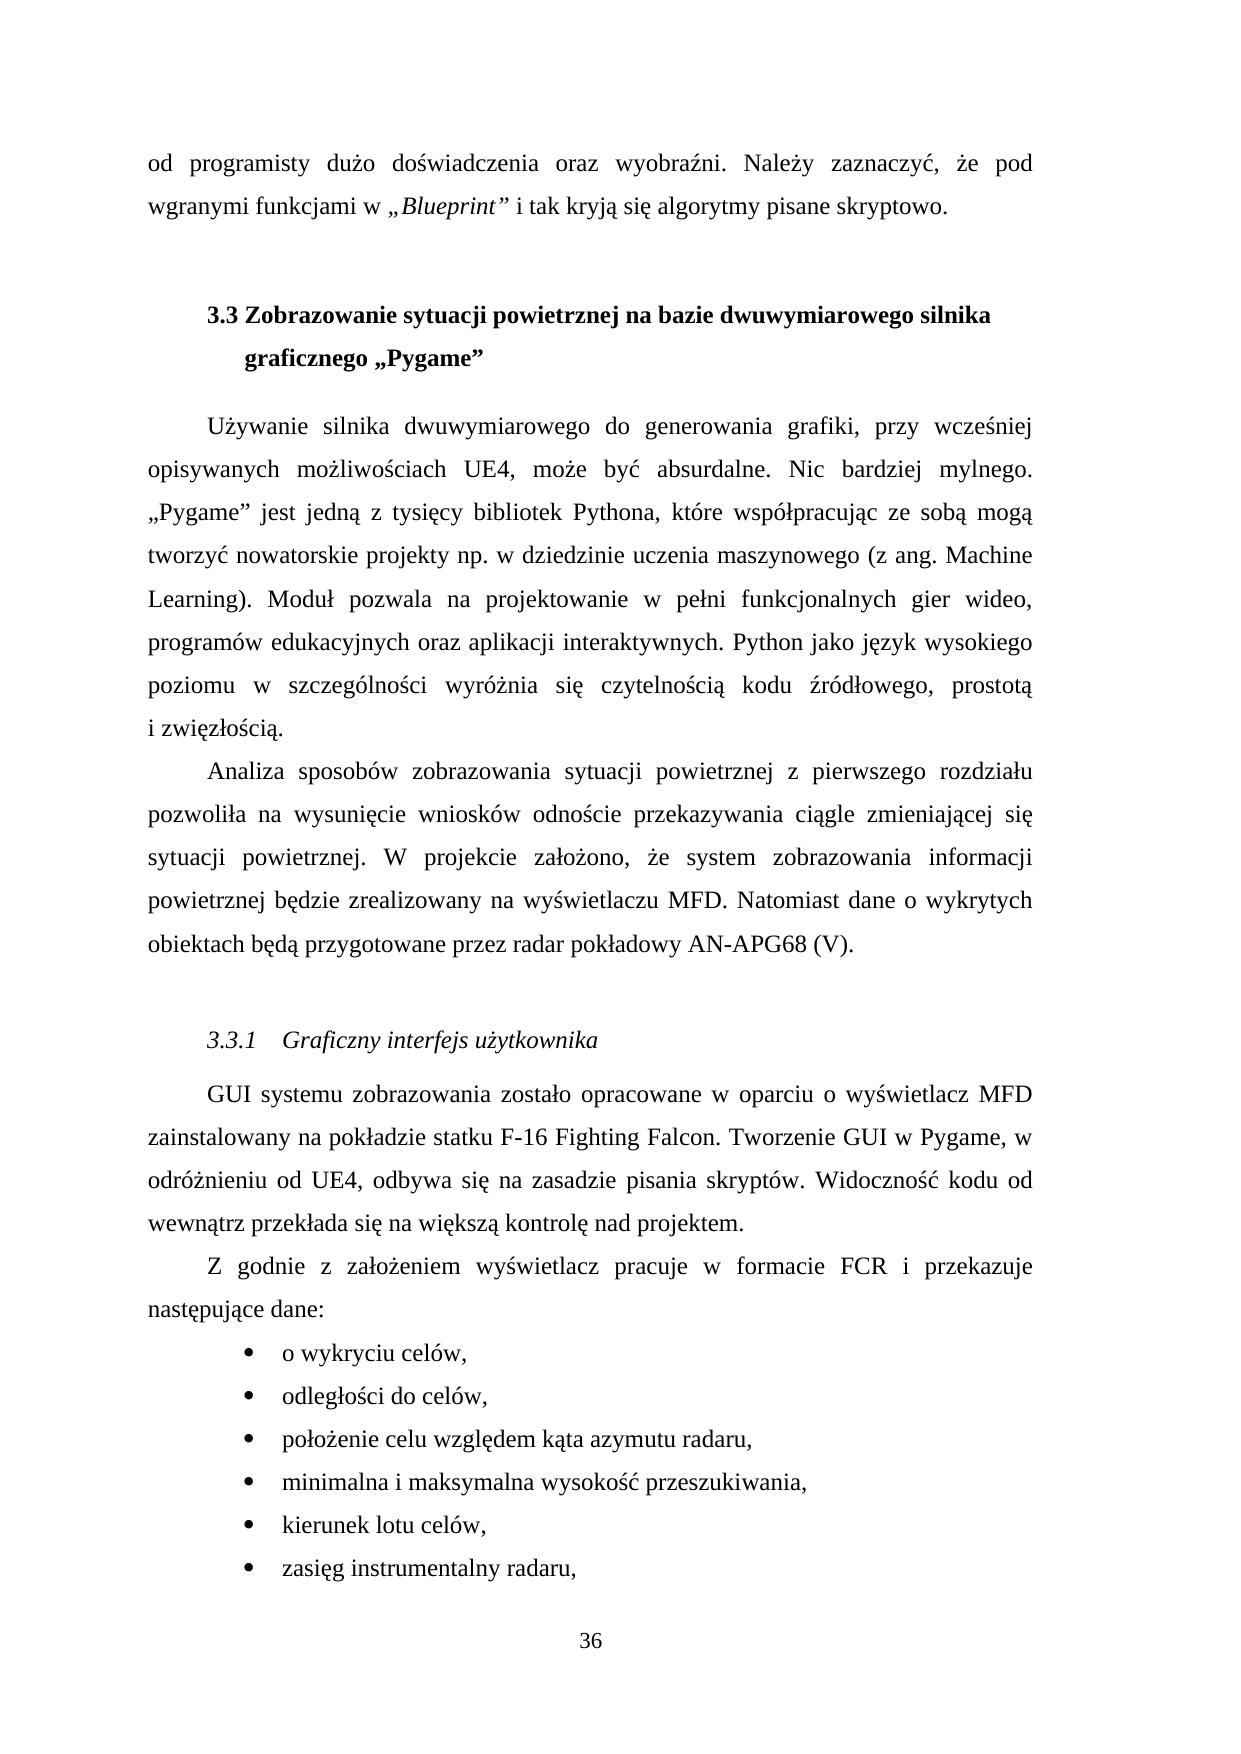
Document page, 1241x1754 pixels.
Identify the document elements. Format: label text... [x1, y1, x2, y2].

list o wykryciu celów, [244, 1338, 1033, 1366]
text Z godnie z założeniem wyświetlacz pracuje w formacie FCR i przekazuje następujące dane: [148, 1251, 1033, 1323]
list położenie celu względem kąta azymutu radaru, [244, 1424, 1033, 1453]
subtitle Zobrazowanie sytuacji powietrznej na bazie dwuwymiarowego silnika graficznego „Pygame” [207, 300, 1033, 372]
text GUI systemu zobrazowania zostało opracowane w oparciu o wyświetlacz MFD zainstalowany na pokładzie statku F-16 Fighting Falcon. Tworzenie GUI w Pygame, w odróżnieniu od UE4, odbywa się na zasadzie pisania skryptów. Widoczność kodu od wewnątrz przekłada się na większą kontrolę nad projektem. [148, 1079, 1033, 1237]
list minimalna i maksymalna wysokość przeszukiwania, [244, 1467, 1033, 1496]
text Używanie silnika dwuwymiarowego do generowania grafiki, przy wcześniej opisywanych możliwościach UE4, może być absurdalne. Nic bardziej mylnego. „Pygame” jest jedną z tysięcy bibliotek Pythona, które współpracując ze sobą mogą tworzyć nowatorskie projekty np. w dziedzinie uczenia maszynowego (z ang. Machine Learning). Moduł pozwala na projektowanie w pełni funkcjonalnych gier wideo, programów edukacyjnych oraz aplikacji interaktywnych. Python jako język wysokiego poziomu w szczególności wyróżnia się czytelnością kodu źródłowego, prostotą i zwięzłością. [148, 411, 1033, 742]
list kierunek lotu celów, [244, 1510, 1033, 1539]
list odległości do celów, [244, 1381, 1033, 1409]
list zasięg instrumentalny radaru, [244, 1553, 1033, 1582]
subtitle Graficzny interfejs użytkownika [207, 1025, 1033, 1054]
text Analiza sposobów zobrazowania sytuacji powietrznej z pierwszego rozdziału pozwoliła na wysunięcie wniosków odnoście przekazywania ciągle zmieniającej się sytuacji powietrznej. W projekcie założono, że system zobrazowania informacji powietrznej będzie zrealizowany na wyświetlaczu MFD. Natomiast dane o wykrytych obiektach będą przygotowane przez radar pokładowy AN-APG68 (V). [148, 756, 1033, 957]
